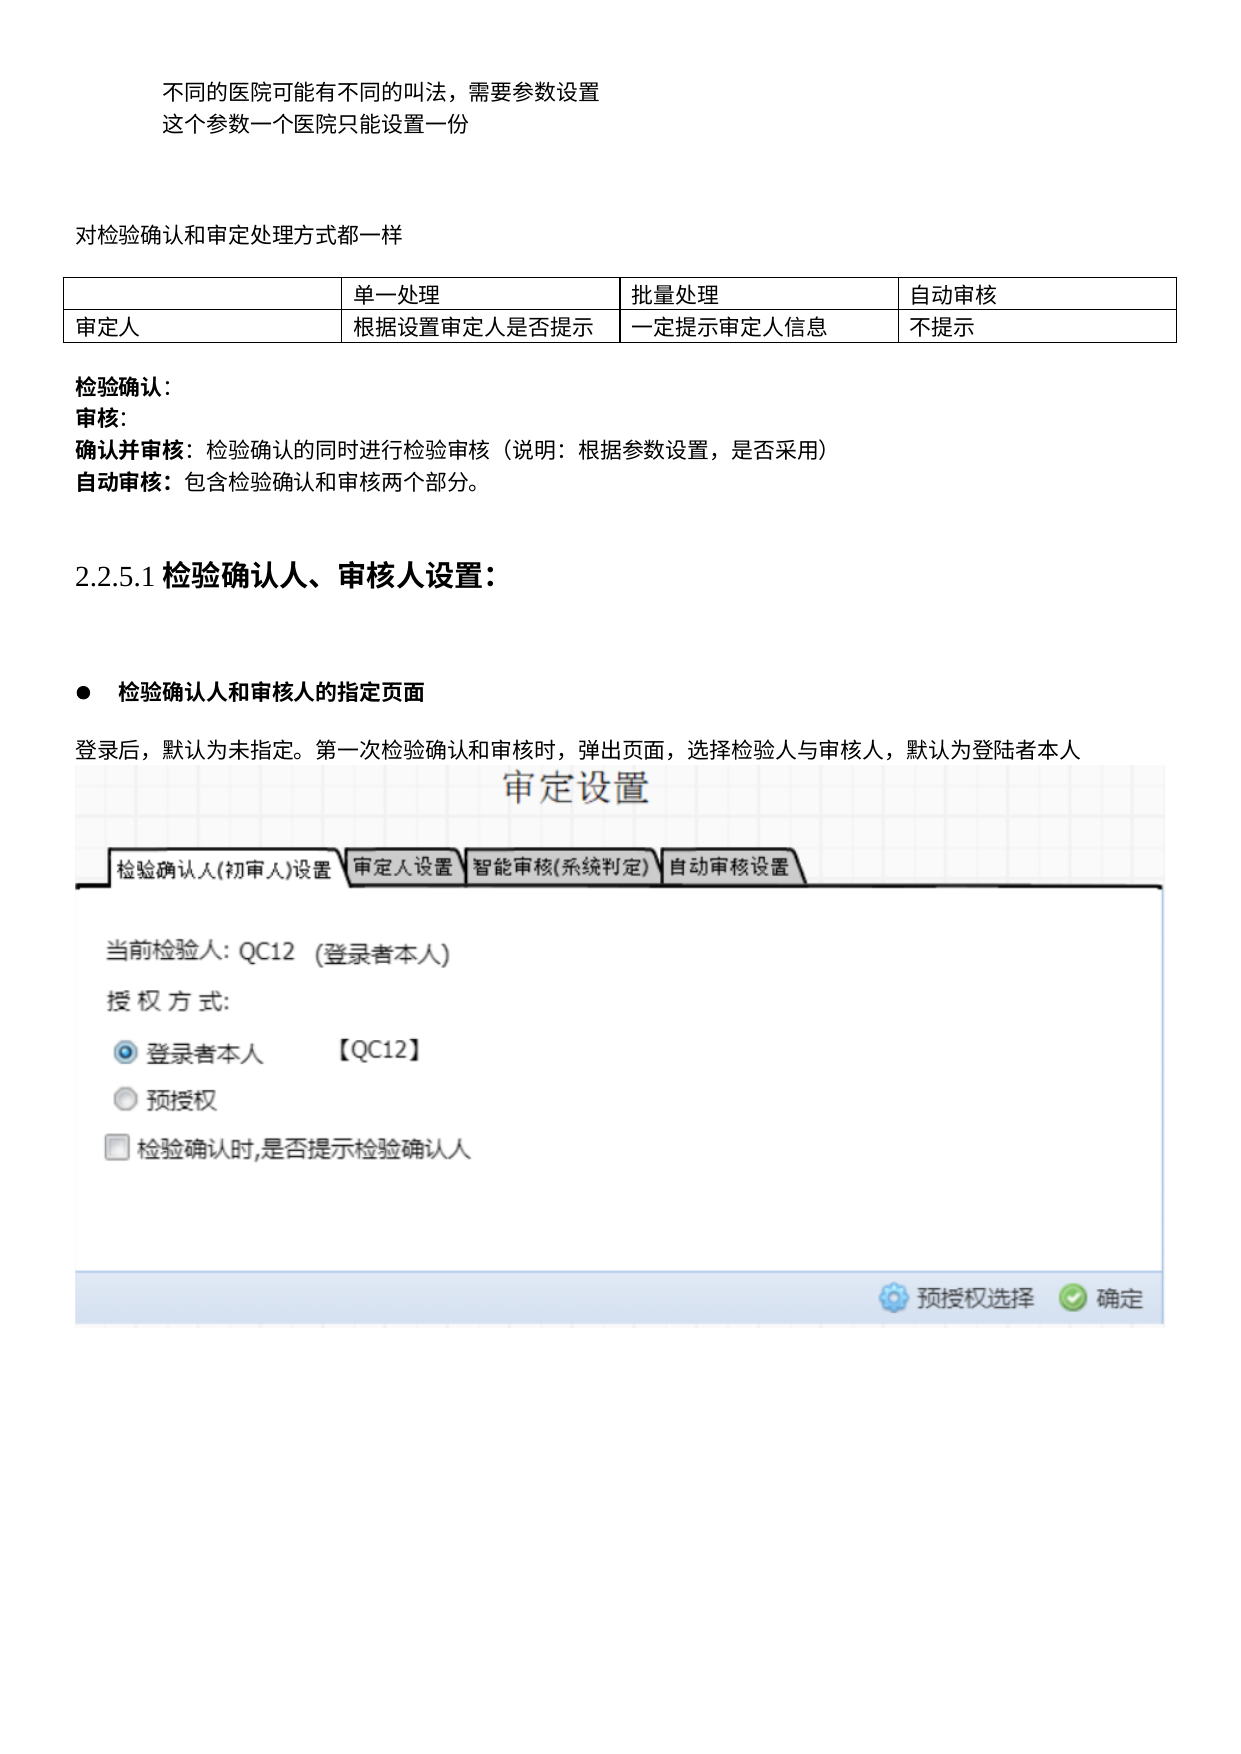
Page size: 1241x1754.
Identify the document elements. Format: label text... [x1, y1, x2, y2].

table_header 批量处理 [621, 278, 898, 309]
table_header 自动审核 [899, 278, 1176, 309]
text 自动审核：包含检验确认和审核两个部分。 [75, 465, 1165, 496]
text 不同的医院可能有不同的叫法，需要参数设置 [75, 75, 1165, 107]
text 对检验确认和审定处理方式都一样 [75, 218, 1165, 250]
table_cell 一定提示审定人信息 [621, 310, 898, 342]
picture [75, 765, 1166, 1328]
table_cell 不提示 [899, 310, 1176, 342]
table_header 单一处理 [342, 278, 619, 309]
text 这个参数一个医院只能设置一份 [75, 107, 1165, 138]
text 确认并审核：检验确认的同时进行检验审核（说明：根据参数设置，是否采用） [75, 433, 1165, 465]
text 审核： [75, 401, 1165, 433]
text 登录后，默认为未指定。第一次检验确认和审核时，弹出页面，选择检验人与审核人，默认为登陆者本人 [75, 733, 1165, 765]
table_cell 审定人 [64, 310, 341, 342]
text 检验确认： [75, 370, 1165, 401]
list 检验确认人和审核人的指定页面 [75, 675, 1165, 707]
table_header [64, 278, 341, 309]
subtitle 检验确认人、审核人设置： [75, 552, 1165, 594]
table_cell 根据设置审定人是否提示 [342, 310, 619, 342]
